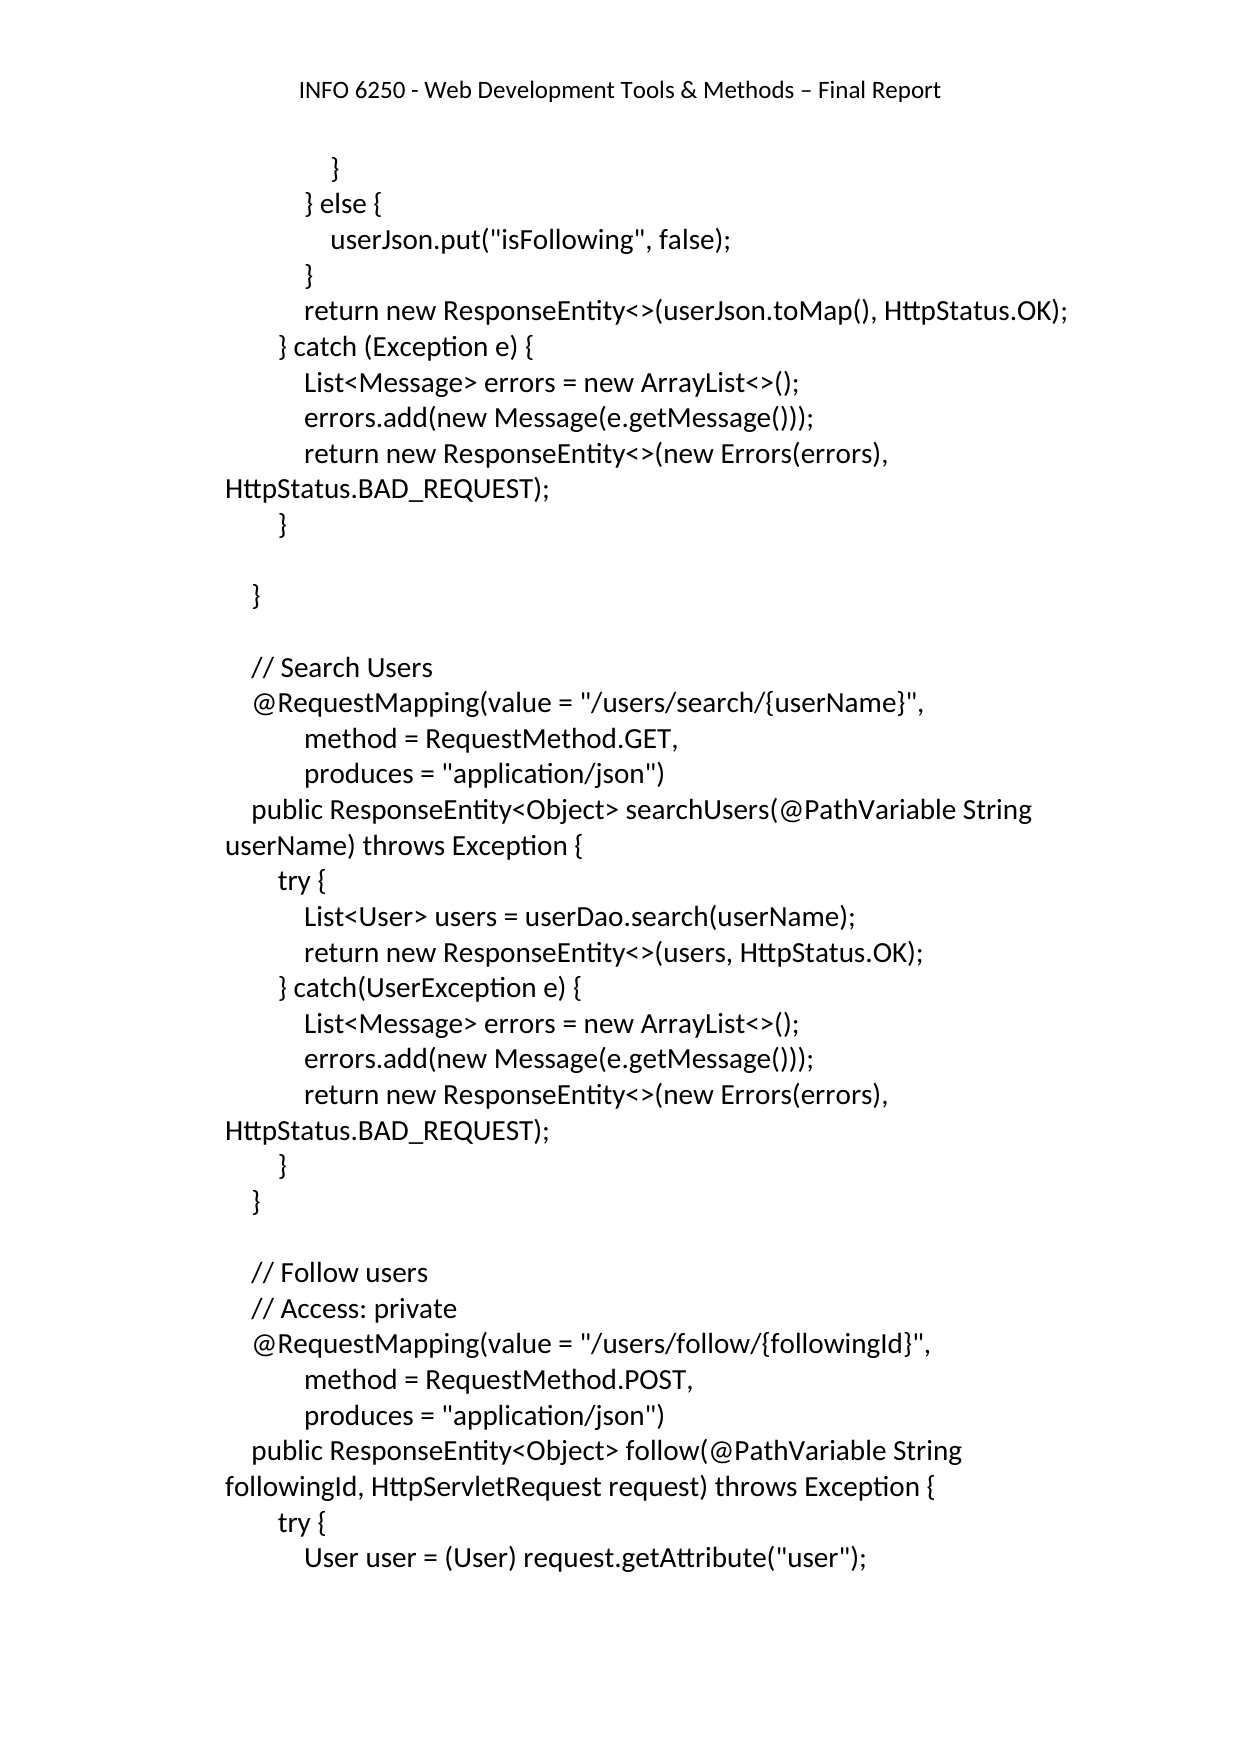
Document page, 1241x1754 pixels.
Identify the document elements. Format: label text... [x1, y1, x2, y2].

list List<Message> errors = new ArrayList<>(); [225, 364, 1090, 399]
list // Search Users [225, 649, 1090, 684]
list } [225, 150, 1090, 186]
list try { [225, 1504, 1090, 1539]
list List<User> users = userDao.search(userName); [225, 898, 1090, 934]
list // Access: private [225, 1290, 1090, 1326]
list @RequestMapping(value = "/users/search/{userName}", [225, 684, 1090, 720]
list List<Message> errors = new ArrayList<>(); [225, 1005, 1090, 1041]
list produces = "application/json") [225, 756, 1090, 791]
list } else { [225, 186, 1090, 221]
list public ResponseEntity<Object> follow(@PathVariable String followingId, HttpServletRequest request) throws Exception { [225, 1432, 1090, 1504]
list } [225, 1147, 1090, 1183]
list } catch(UserException e) { [225, 969, 1090, 1005]
list } [225, 257, 1090, 292]
list errors.add(new Message(e.getMessage())); [225, 399, 1090, 435]
list return new ResponseEntity<>(new Errors(errors), HttpStatus.BAD_REQUEST); [225, 1076, 1090, 1147]
list } [225, 577, 1090, 613]
list errors.add(new Message(e.getMessage())); [225, 1041, 1090, 1076]
list @RequestMapping(value = "/users/follow/{followingId}", [225, 1326, 1090, 1361]
list } [225, 1183, 1090, 1219]
list return new ResponseEntity<>(users, HttpStatus.OK); [225, 934, 1090, 969]
list method = RequestMethod.POST, [225, 1361, 1090, 1397]
list return new ResponseEntity<>(userJson.toMap(), HttpStatus.OK); [225, 292, 1090, 328]
list produces = "application/json") [225, 1397, 1090, 1432]
list // Follow users [225, 1254, 1090, 1290]
list } [225, 506, 1090, 542]
list userJson.put("isFollowing", false); [225, 221, 1090, 257]
list method = RequestMethod.GET, [225, 720, 1090, 756]
list public ResponseEntity<Object> searchUsers(@PathVariable String userName) throws Exception { [225, 791, 1090, 862]
list User user = (User) request.getAttribute("user"); [225, 1539, 1090, 1575]
list } catch (Exception e) { [225, 328, 1090, 364]
list return new ResponseEntity<>(new Errors(errors), HttpStatus.BAD_REQUEST); [225, 435, 1090, 506]
list try { [225, 862, 1090, 898]
